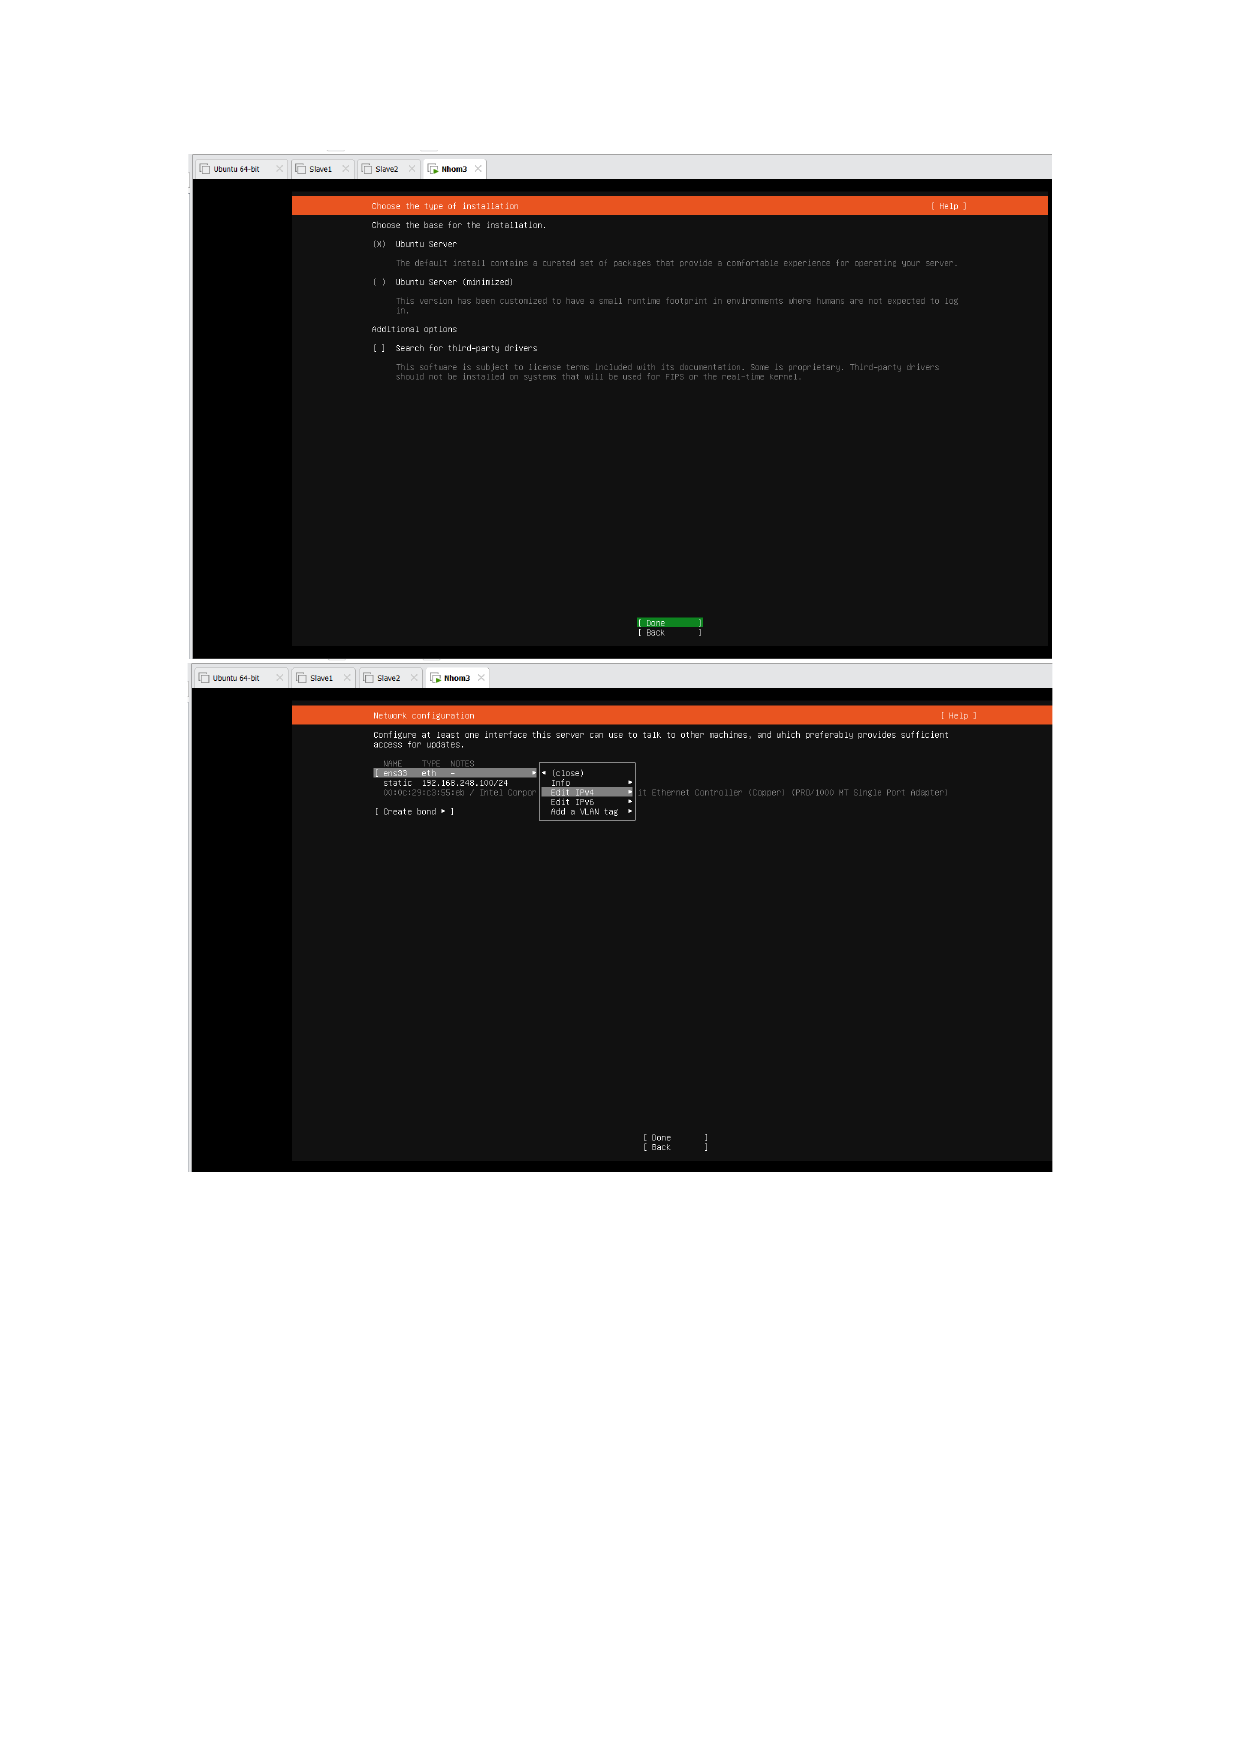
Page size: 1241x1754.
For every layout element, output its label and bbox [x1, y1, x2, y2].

picture [187, 150, 1053, 1172]
